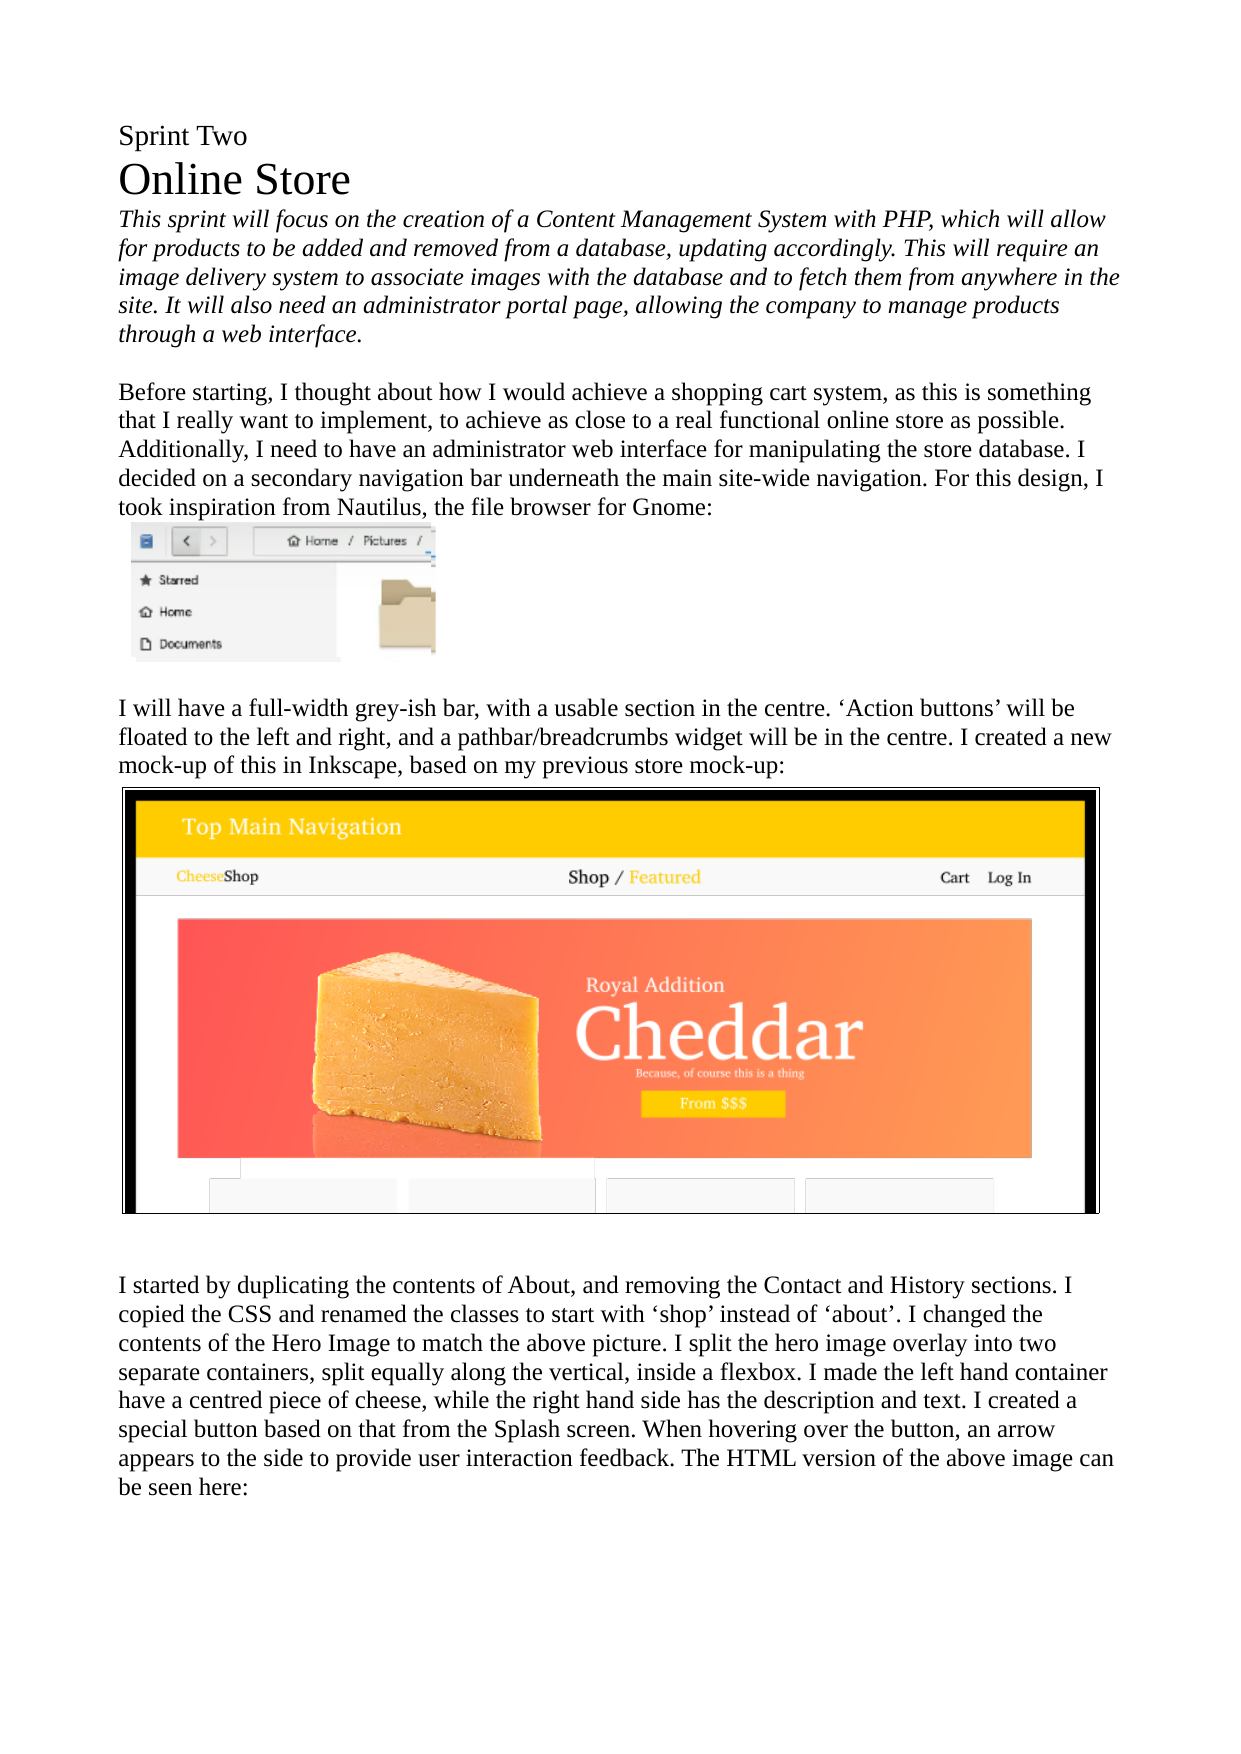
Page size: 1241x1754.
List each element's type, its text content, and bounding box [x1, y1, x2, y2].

text Sprint Two [118, 118, 1122, 152]
picture [131, 522, 436, 662]
text I will have a full-width grey-ish bar, with a usable section in the centre. ‘Action buttons’ will be floated to the left and right, and a pathbar/breadcrumbs widget will be in the centre. I created a new mock-up of this in Inkscape, based on my previous store mock-up: [118, 693, 1122, 779]
text I started by duplicating the contents of About, and removing the Contact and History sections. I copied the CSS and renamed the classes to start with ‘shop’ instead of ‘about’. I changed the contents of the Hero Image to match the above picture. I split the hero image overlay into two separate containers, split equally along the vertical, inside a flexbox. I made the left hand container have a centred piece of cheese, while the right hand side has the description and text. I created a special button based on that from the Splash screen. When hovering over the button, an arrow appears to the side to provide user interaction feedback. The HTML version of the above image can be seen here: [118, 1271, 1122, 1501]
text Before starting, I thought about how I would achieve a shopping cart system, as this is something that I really want to implement, to achieve as close to a real functional online store as possible. Additionally, I need to have an administrator web interface for manipulating the store database. I decided on a secondary navigation bar underneath the main site-wide navigation. For this design, I took inspiration from Nautilus, the file browser for Gnome: [118, 377, 1122, 521]
text Online Store [118, 152, 1122, 204]
text This sprint will focus on the creation of a Content Management System with PHP, which will allow for products to be added and removed from a database, updating accordingly. This will require an image delivery system to associate images with the database and to fetch them from anywhere in the site. It will also need an administrator portal page, allowing the company to manage products through a web interface. [118, 204, 1122, 348]
picture [124, 790, 1096, 1213]
